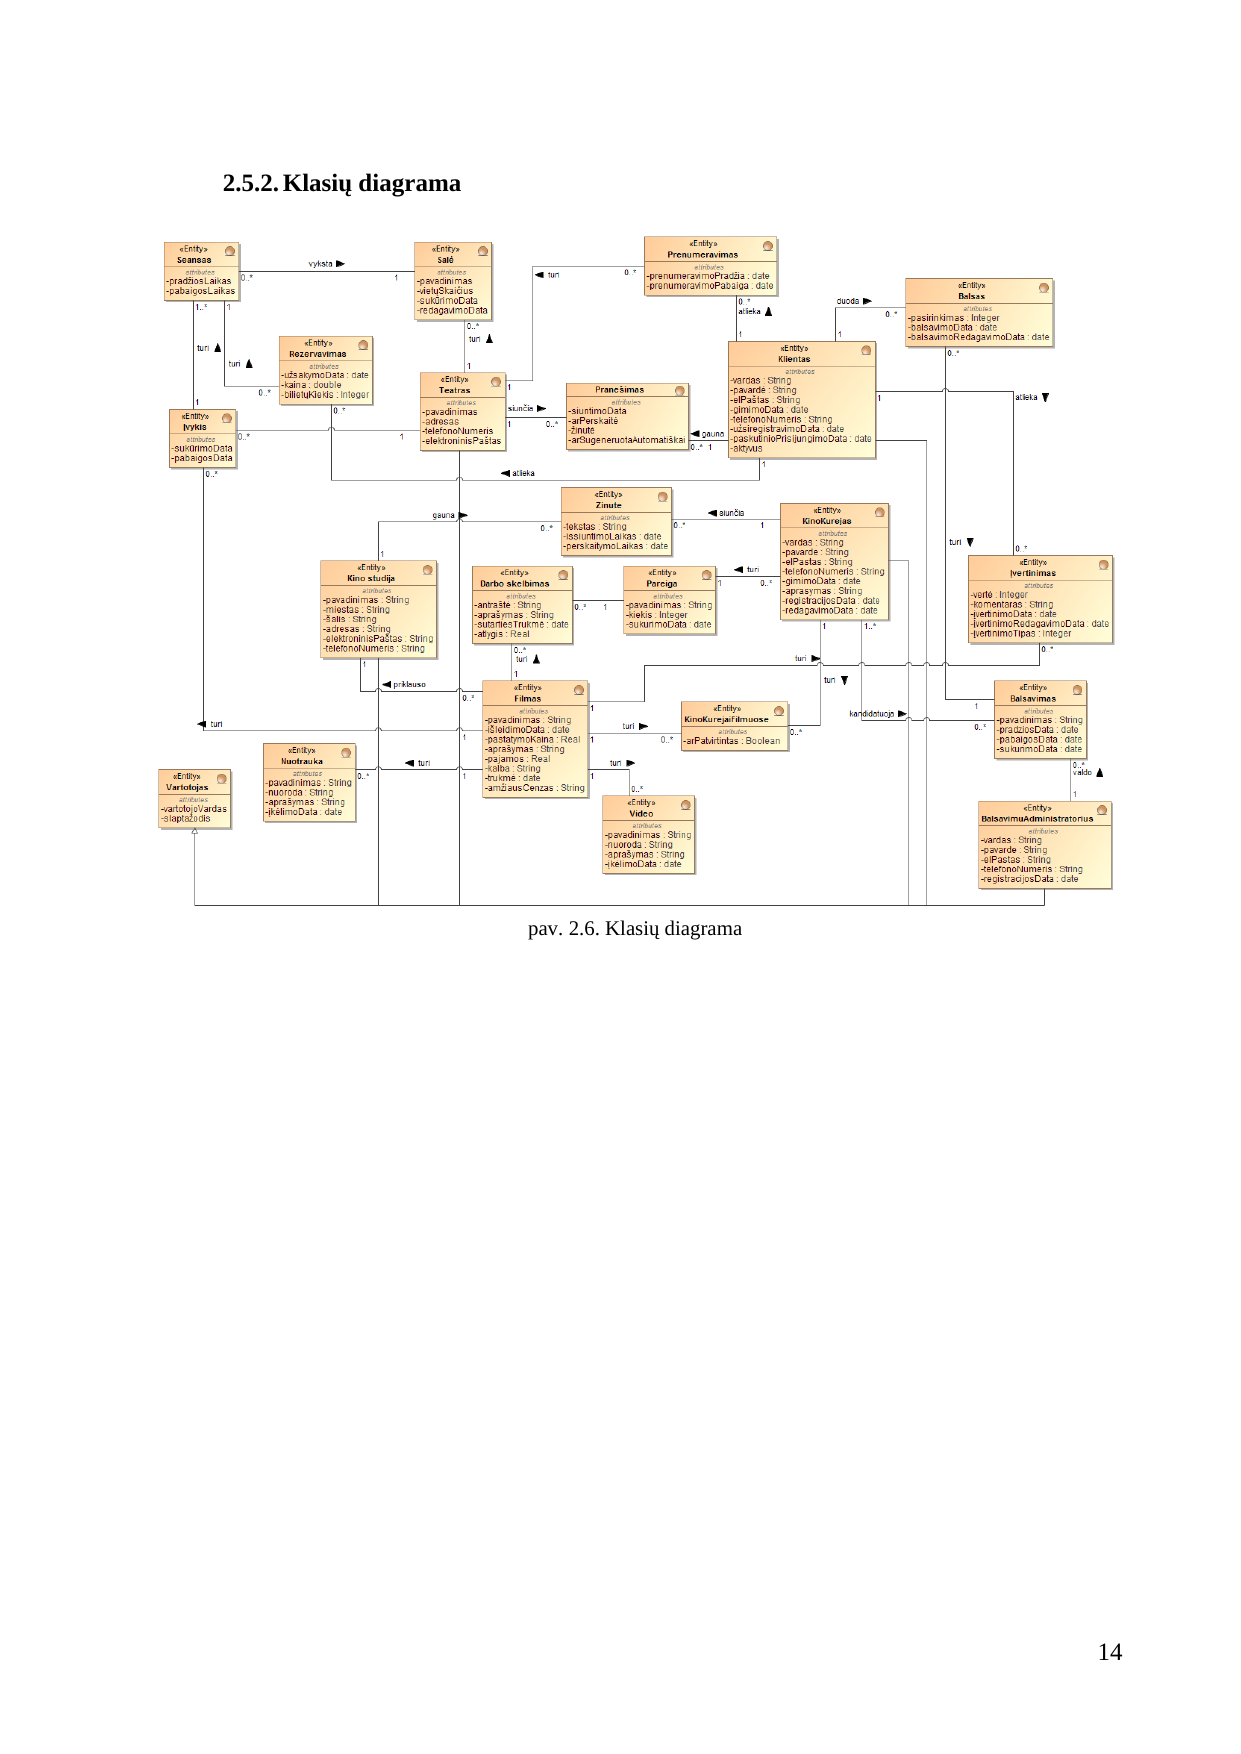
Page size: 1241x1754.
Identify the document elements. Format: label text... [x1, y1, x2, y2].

subtitle Klasių diagrama [223, 168, 1122, 197]
text pav. 2.4. Klasių diagrama [148, 916, 1122, 940]
picture [147, 226, 1123, 916]
